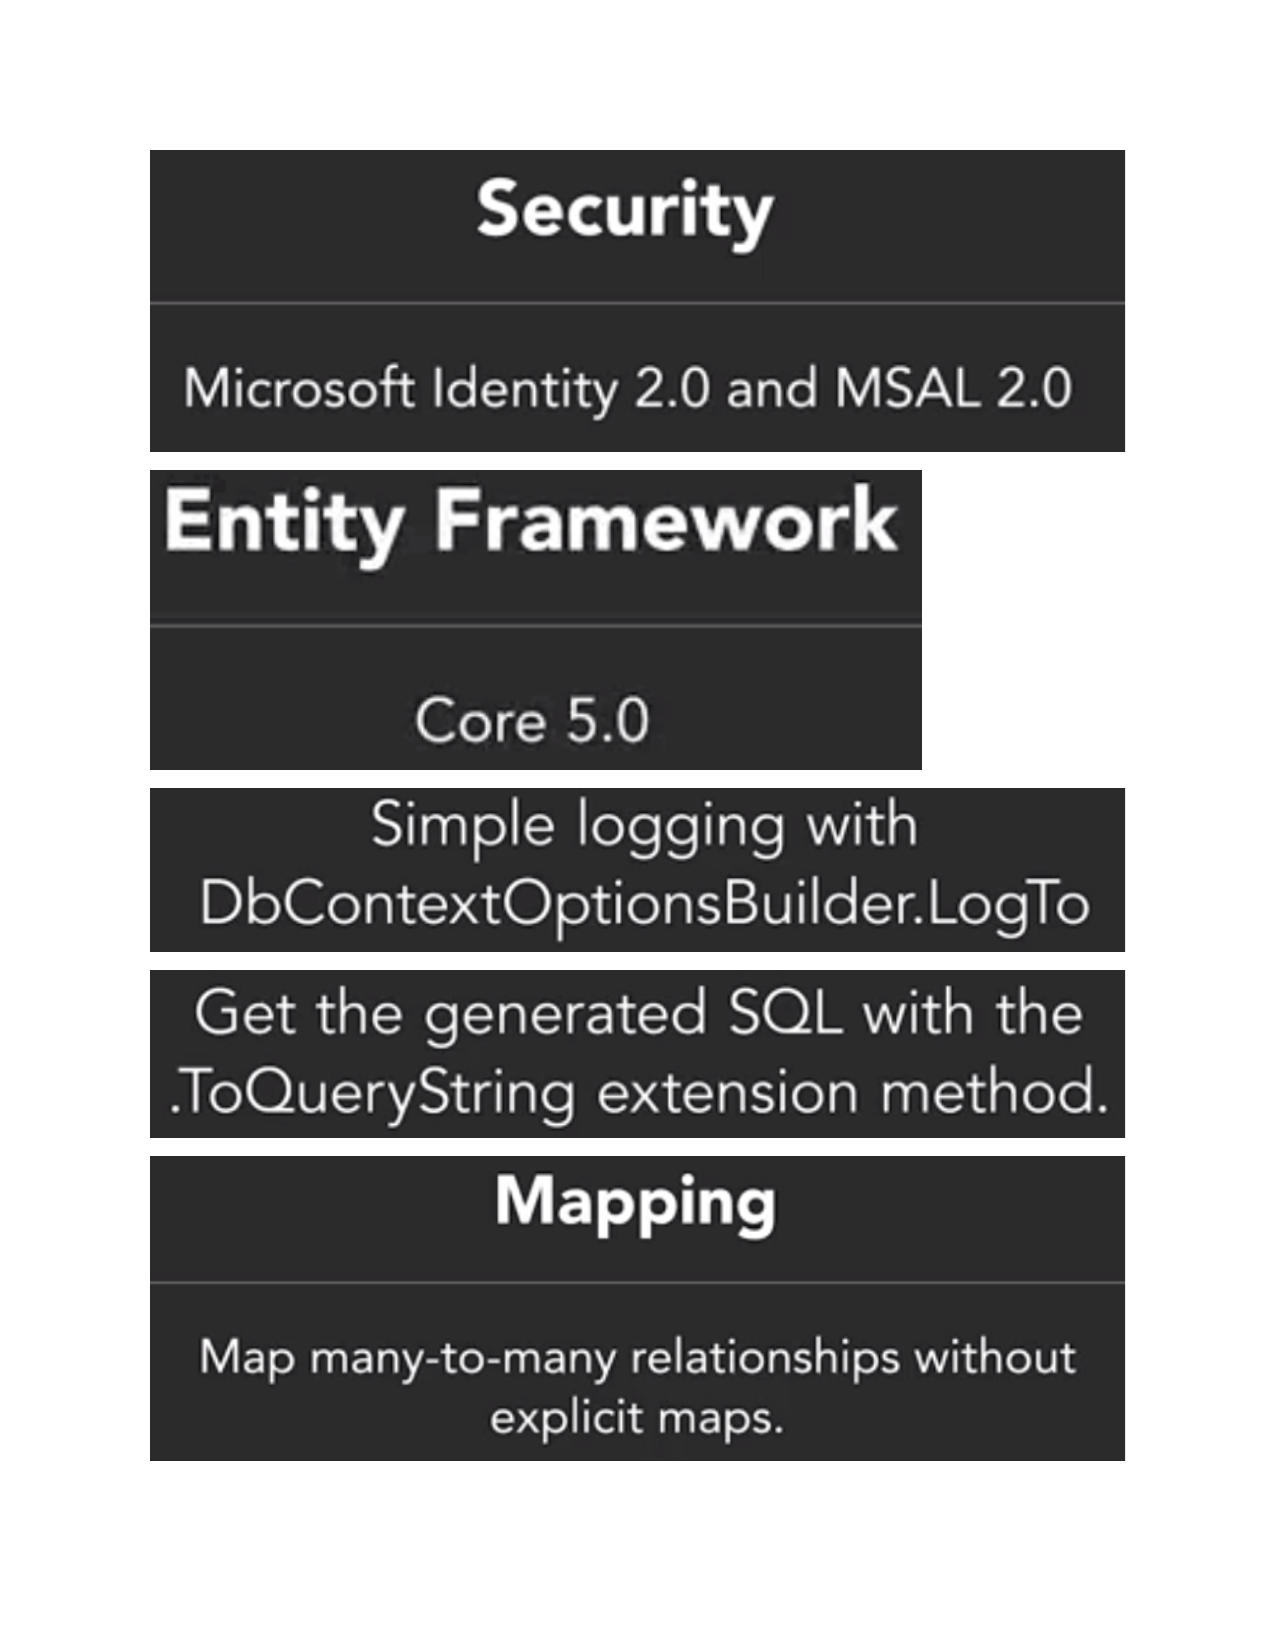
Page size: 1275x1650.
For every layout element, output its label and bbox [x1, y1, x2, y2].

picture [150, 1156, 1125, 1461]
picture [150, 970, 1125, 1138]
picture [150, 150, 1125, 452]
picture [150, 470, 922, 770]
picture [150, 788, 1125, 952]
